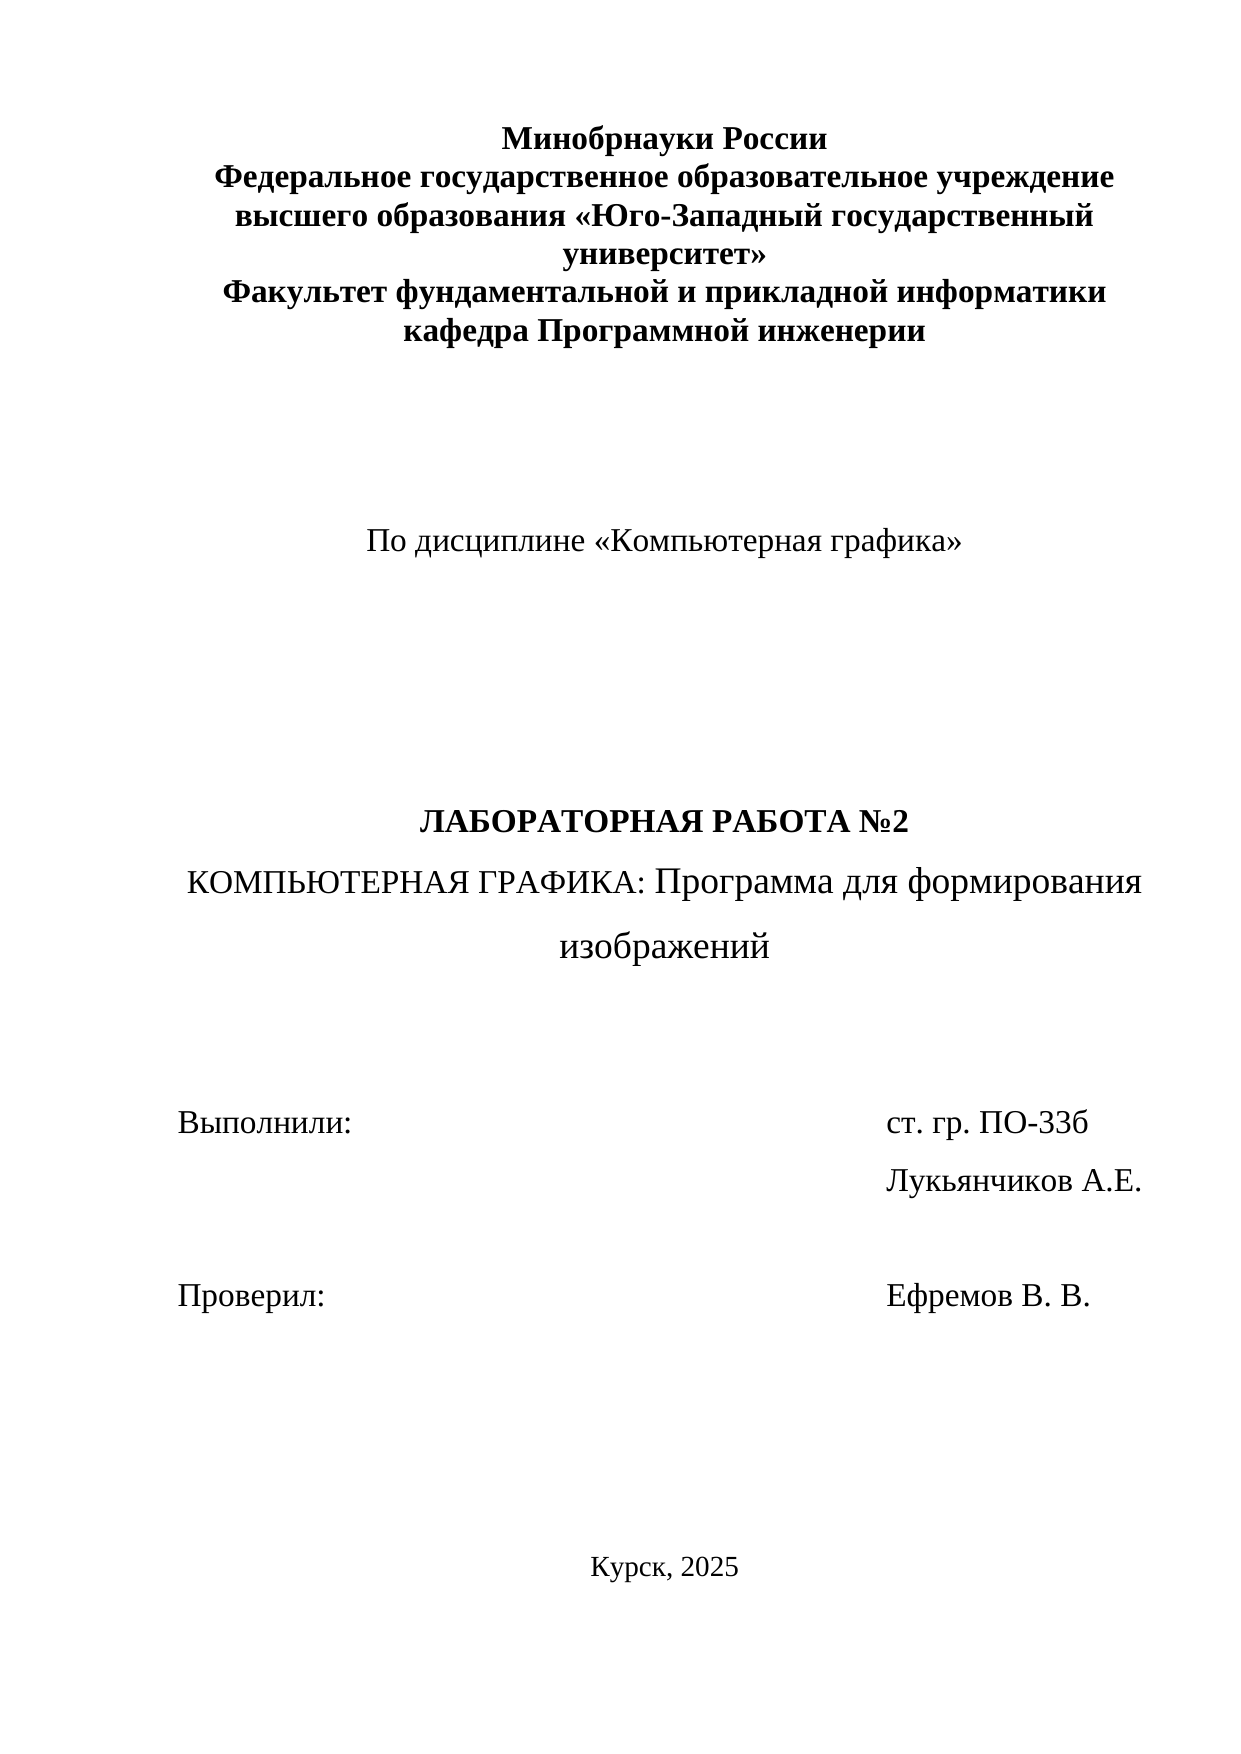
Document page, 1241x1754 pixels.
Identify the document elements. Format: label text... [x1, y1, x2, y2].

text Лукьянчиков А.Е. [177, 1160, 1152, 1199]
text ЛАБОРАТОРНАЯ РАБОТА №2 [177, 801, 1152, 839]
text Выполнили: ст. гр. ПО-33б [177, 1103, 1152, 1141]
text По дисциплине «Компьютерная графика» [177, 521, 1152, 559]
text Факультет фундаментальной и прикладной информатики [177, 271, 1152, 310]
text Курск, 2025 [177, 1549, 1152, 1583]
text кафедра Программной инженерии [177, 310, 1152, 348]
text Минобрнауки России [177, 118, 1152, 156]
text Проверил: Ефремов В. В. [177, 1275, 1152, 1314]
text Федеральное государственное образовательное учреждение высшего образования «Юго-Западный государственный университет» [177, 156, 1152, 271]
text КОМПЬЮТЕРНАЯ ГРАФИКА: Программа для формирования изображений [177, 858, 1152, 966]
